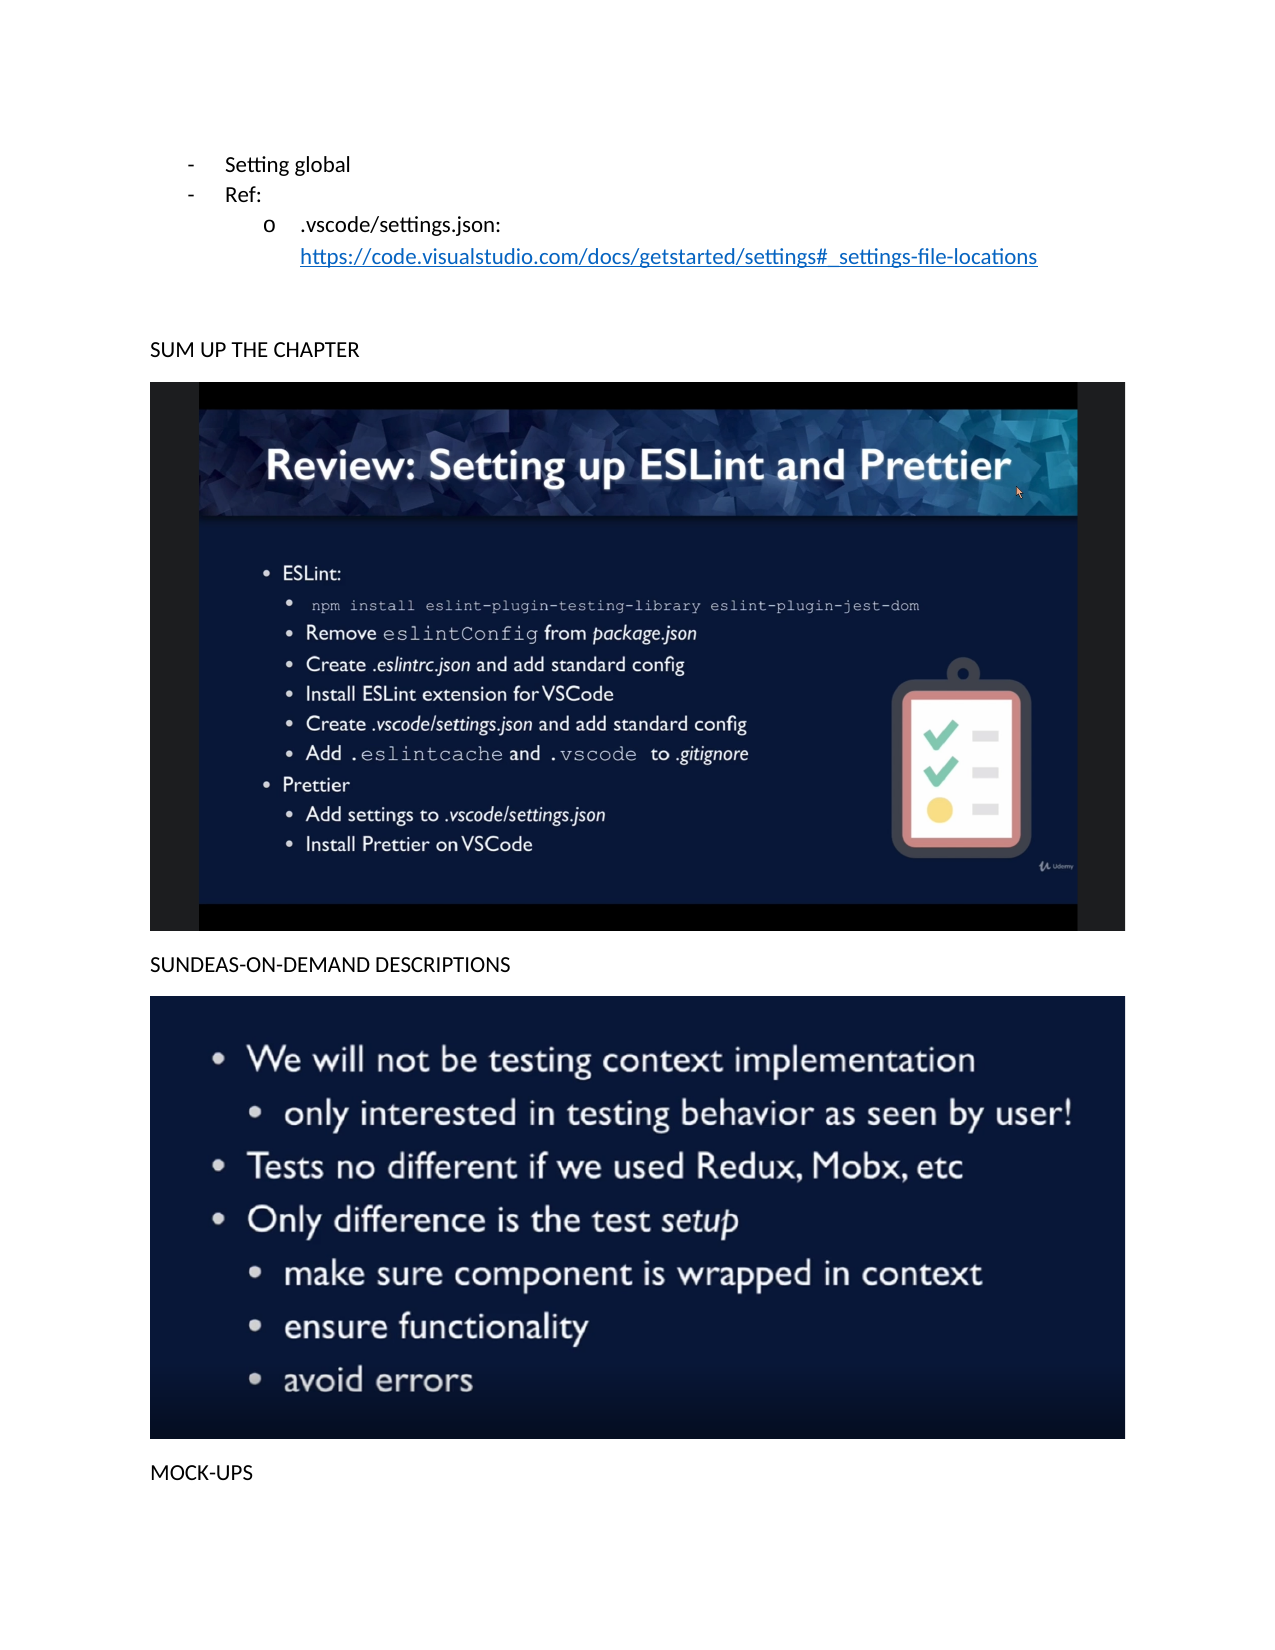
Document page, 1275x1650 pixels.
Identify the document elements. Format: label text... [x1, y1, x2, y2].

text SUNDEAS-ON-DEMAND DESCRIPTIONS [150, 950, 1125, 978]
list Setting global [187, 150, 1125, 178]
picture [150, 996, 1125, 1439]
list .vscode/settings.json: https://code.visualstudio.com/docs/getstarted/settings#_settings-file-locations [262, 210, 1125, 270]
text SUM UP THE CHAPTER [150, 336, 1125, 363]
text MOCK-UPS [150, 1458, 1125, 1486]
picture [150, 382, 1125, 931]
list Ref: [187, 180, 1125, 208]
